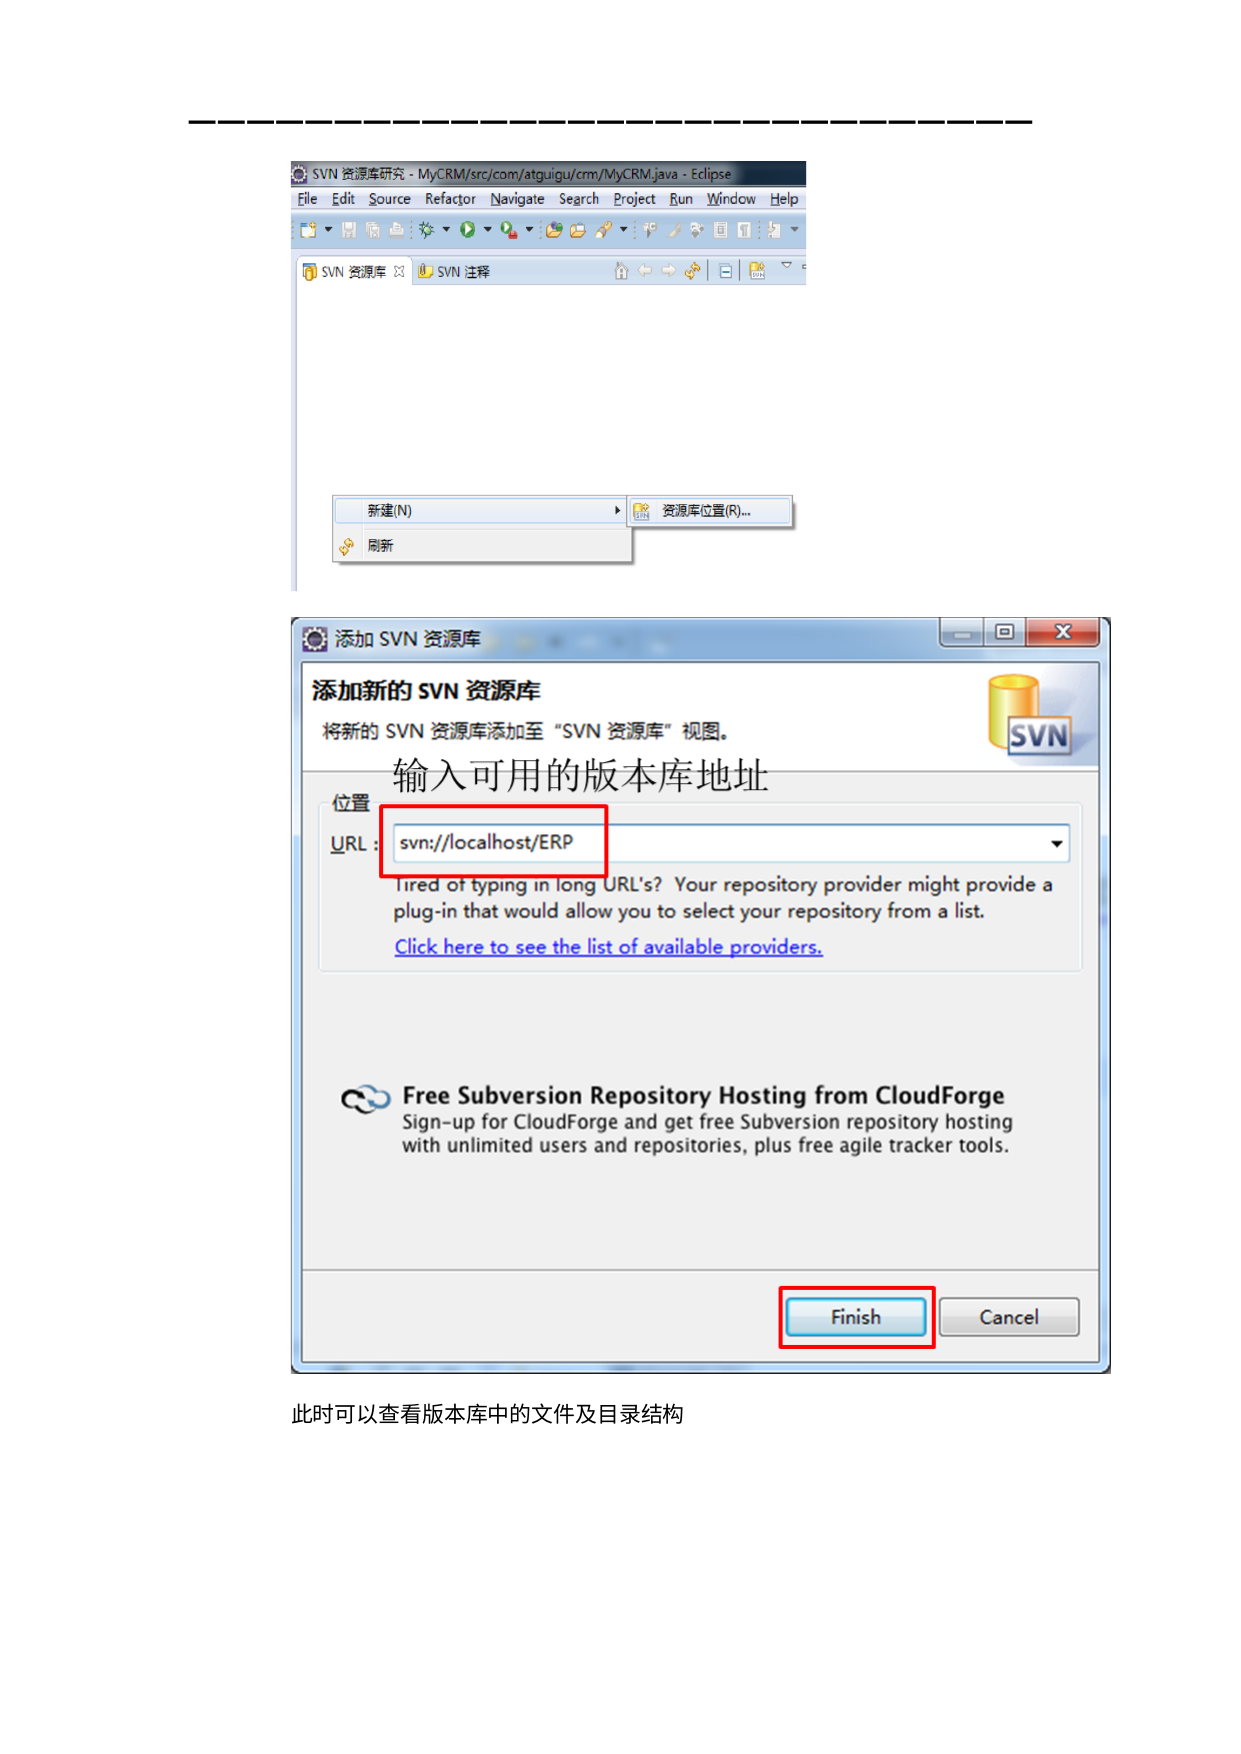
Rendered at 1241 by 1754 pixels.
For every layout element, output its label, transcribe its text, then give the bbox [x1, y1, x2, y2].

picture [290, 617, 1111, 1374]
list 此时可以查看版本库中的文件及目录结构 [291, 1397, 1053, 1429]
